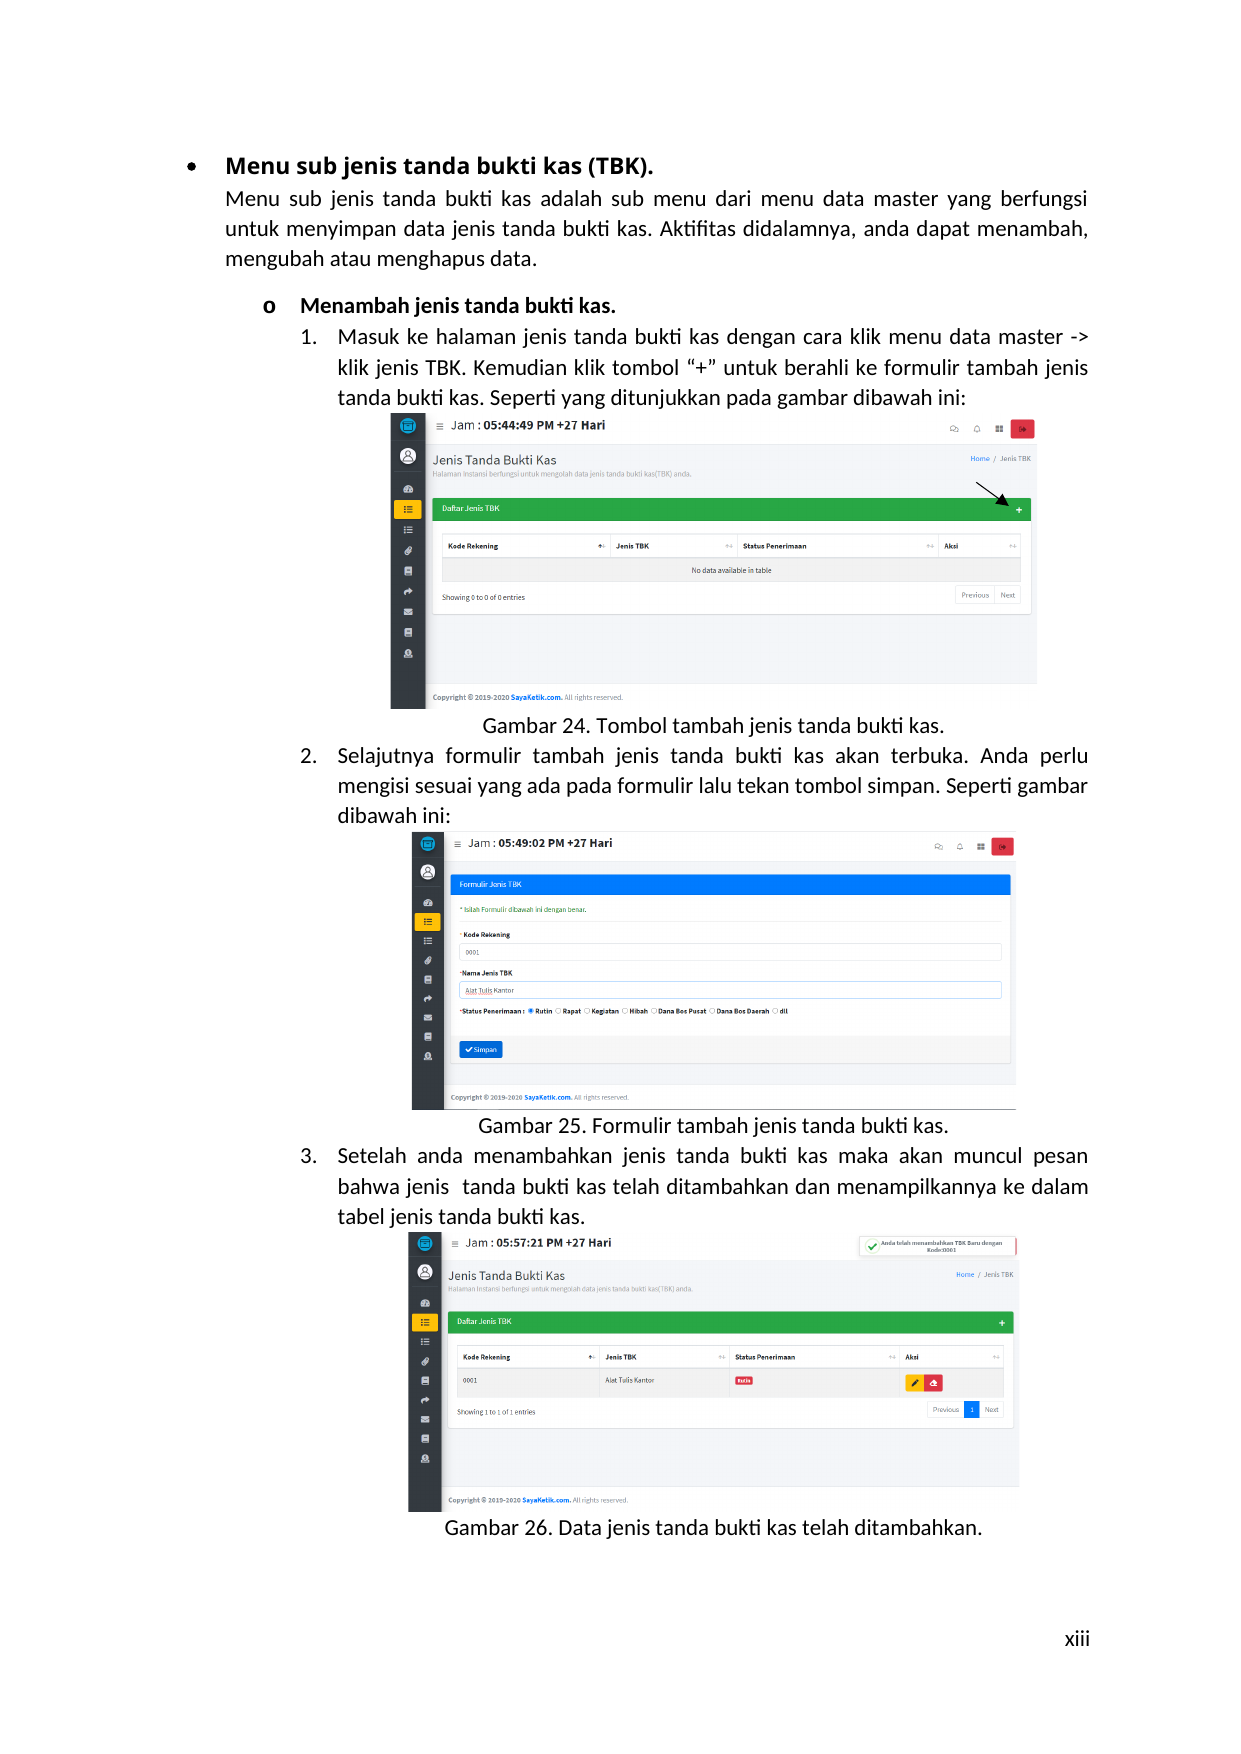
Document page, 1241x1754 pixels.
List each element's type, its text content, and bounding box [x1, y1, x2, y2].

list Gambar 26. Data jenis tanda bukti kas telah ditambahkan. [337, 1513, 1090, 1541]
list Menu sub jenis tanda bukti kas adalah sub menu dari menu data master yang berfungsi untuk menyimpan data jenis tanda bukti kas. Aktifitas didalamnya, anda dapat menambah, mengubah atau menghapus data. [225, 184, 1090, 272]
list Masuk ke halaman jenis tanda bukti kas dengan cara klik menu data master -> klik jenis TBK. Kemudian klik tombol “+” untuk berahli ke formulir tambah jenis tanda bukti kas. Seperti yang ditunjukkan pada gambar dibawah ini: [300, 322, 1090, 411]
picture [390, 413, 1038, 709]
picture [408, 1232, 1020, 1512]
subtitle Menambah jenis tanda bukti kas. [262, 291, 1090, 320]
list Gambar 25. Formulir tambah jenis tanda bukti kas. [337, 1111, 1090, 1139]
subtitle Menu sub jenis tanda bukti kas (TBK). [187, 150, 1090, 181]
list Gambar 24. Tombol tambah jenis tanda bukti kas. [337, 711, 1090, 739]
picture [411, 831, 1017, 1110]
list Selajutnya formulir tambah jenis tanda bukti kas akan terbuka. Anda perlu mengisi sesuai yang ada pada formulir lalu tekan tombol simpan. Seperti gambar dibawah ini: [300, 741, 1090, 829]
list Setelah anda menambahkan jenis tanda bukti kas maka akan muncul pesan bahwa jenis tanda bukti kas telah ditambahkan dan menampilkannya ke dalam tabel jenis tanda bukti kas. [300, 1142, 1090, 1230]
